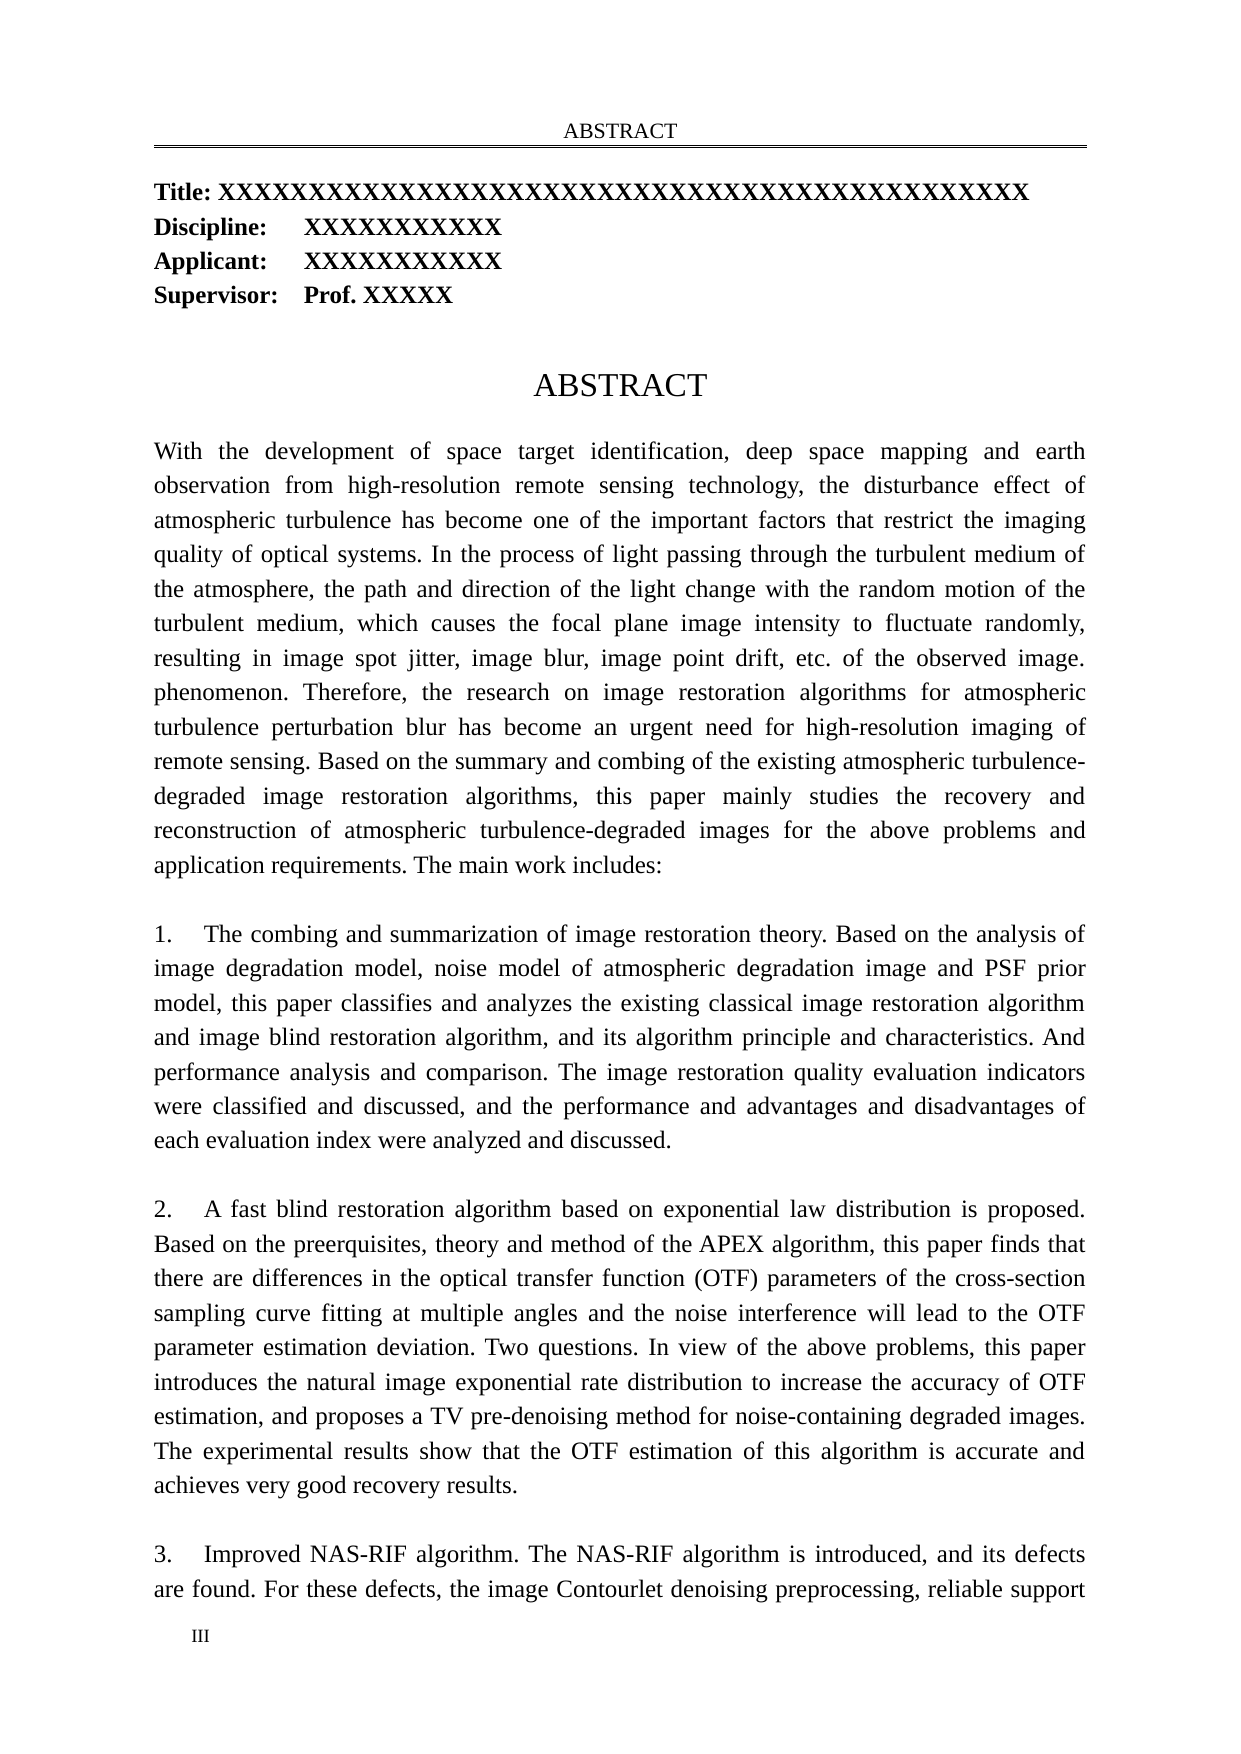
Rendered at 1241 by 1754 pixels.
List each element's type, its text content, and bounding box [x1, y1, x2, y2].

list A fast blind restoration algorithm based on exponential law distribution is proposed. Based on the preerquisites, theory and method of the APEX algorithm, this paper finds that there are differences in the optical transfer function (OTF) parameters of the cross-section sampling curve fitting at multiple angles and the noise interference will lead to the OTF parameter estimation deviation. Two questions. In view of the above problems, this paper introduces the natural image exponential rate distribution to increase the accuracy of OTF estimation, and proposes a TV pre-denoising method for noise-containing degraded images. The experimental results show that the OTF estimation of this algorithm is accurate and achieves very good recovery results. [153, 1194, 1087, 1499]
text Supervisor: Prof. XXXXX [153, 281, 1087, 309]
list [153, 1539, 1087, 1603]
text Discipline: XXXXXXXXXXX [153, 212, 1087, 240]
list The combing and summarization of image restoration theory. Based on the analysis of image degradation model, noise model of atmospheric degradation image and PSF prior model, this paper classifies and analyzes the existing classical image restoration algorithm and image blind restoration algorithm, and its algorithm principle and characteristics. And performance analysis and comparison. The image restoration quality evaluation indicators were classified and discussed, and the performance and advantages and disadvantages of each evaluation index were analyzed and discussed. [153, 919, 1087, 1154]
text With the development of space target identification, deep space mapping and earth observation from high-resolution remote sensing technology, the disturbance effect of atmospheric turbulence has become one of the important factors that restrict the imaging quality of optical systems. In the process of light passing through the turbulent medium of the atmosphere, the path and direction of the light change with the random motion of the turbulent medium, which causes the focal plane image intensity to fluctuate randomly, resulting in image spot jitter, image blur, image point drift, etc. of the observed image. phenomenon. Therefore, the research on image restoration algorithms for atmospheric turbulence perturbation blur has become an urgent need for high-resolution imaging of remote sensing. Based on the summary and combing of the existing atmospheric turbulence-degraded image restoration algorithms, this paper mainly studies the recovery and reconstruction of atmospheric turbulence-degraded images for the above problems and application requirements. The main work includes: [153, 436, 1087, 878]
text Title: XXXXXXXXXXXXXXXXXXXXXXXXXXXXXXXXXXXXXXXXXXXXX [153, 177, 1087, 206]
text Applicant: XXXXXXXXXXX [153, 246, 1087, 275]
text ABSTRACT [153, 365, 1087, 403]
